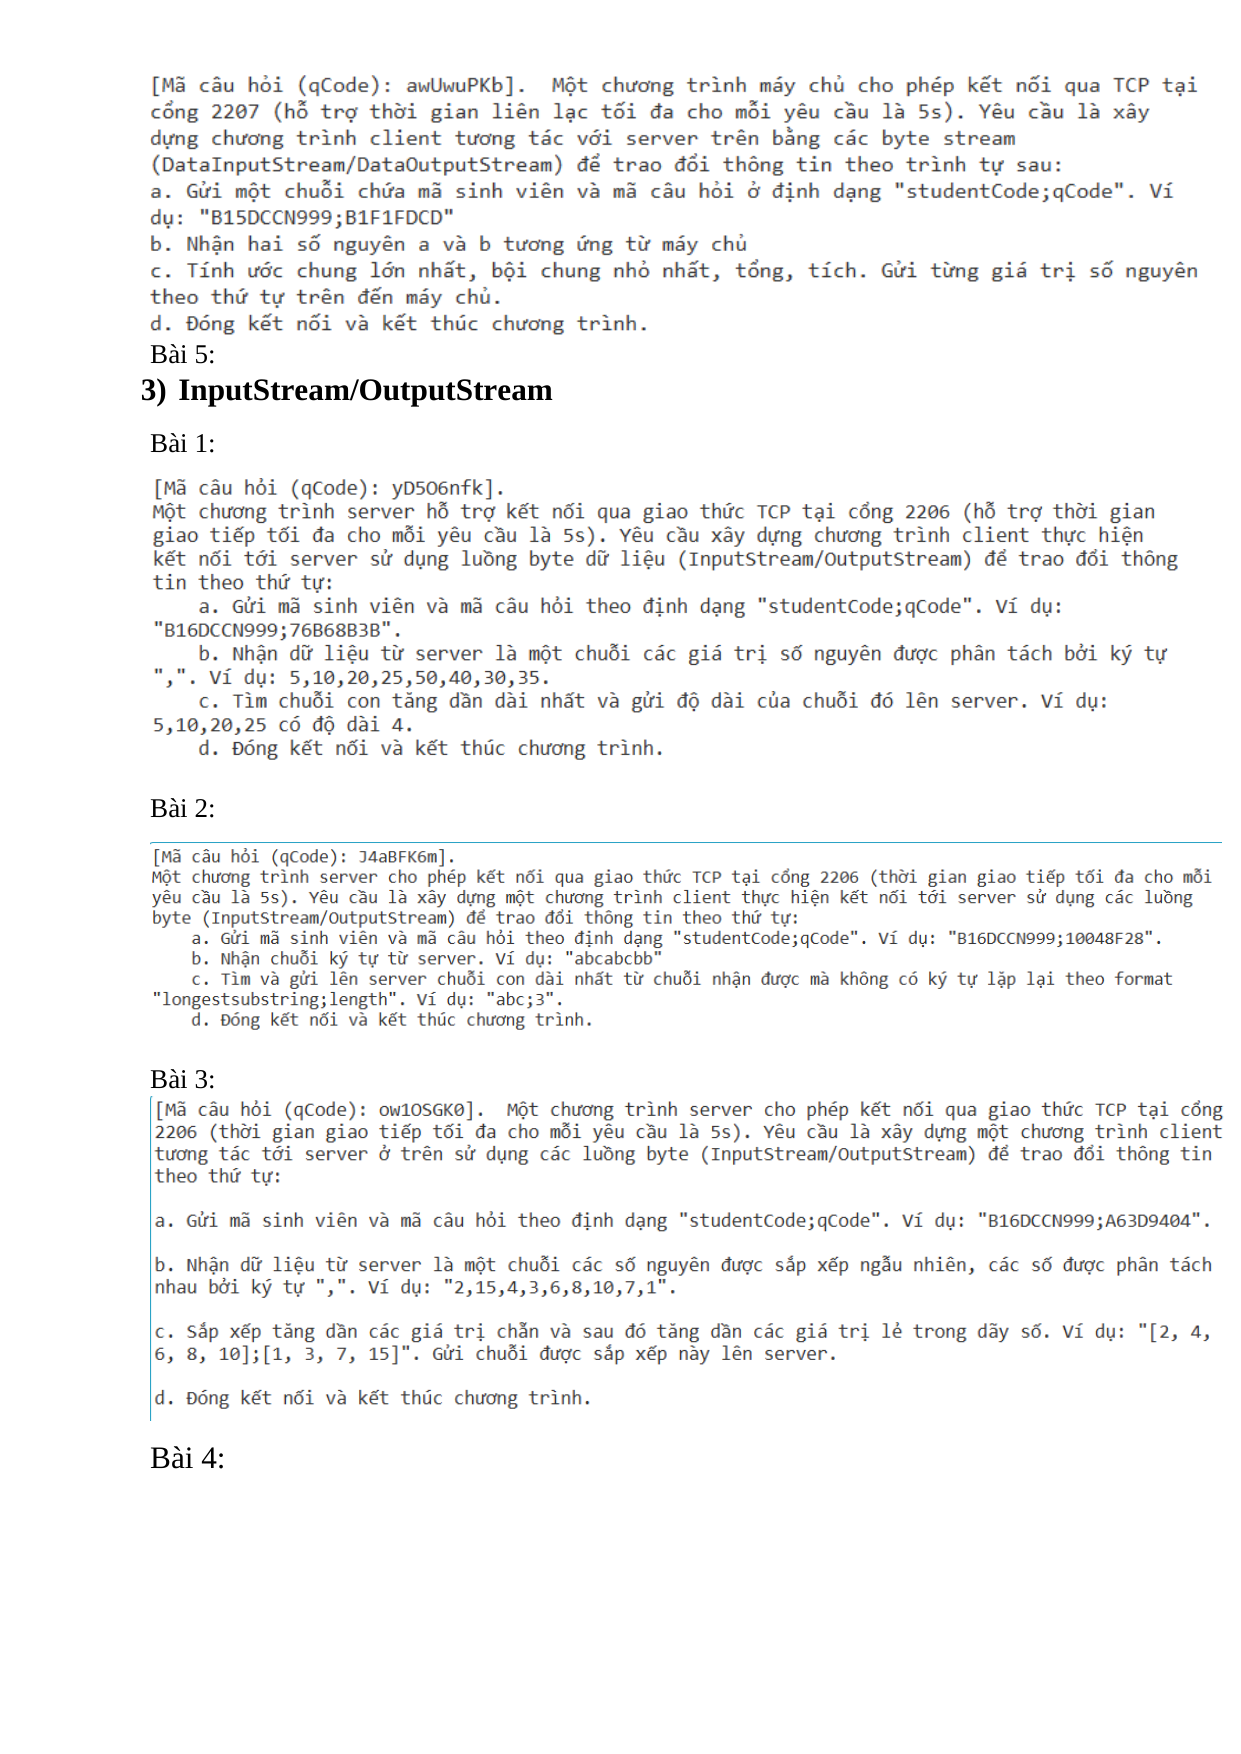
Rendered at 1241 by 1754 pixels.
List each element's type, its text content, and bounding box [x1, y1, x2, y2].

text Bài 1: [141, 427, 1165, 458]
list InputStream/OutputStream [141, 372, 1165, 408]
picture [150, 477, 1186, 774]
list Bài 5: [141, 338, 1165, 369]
text Bài 3: [150, 1063, 1165, 1096]
text Bài 4: [75, 1440, 1165, 1476]
picture [150, 842, 1222, 1045]
picture [150, 1096, 1241, 1421]
text Bài 2: [75, 792, 1165, 823]
picture [150, 75, 1204, 336]
